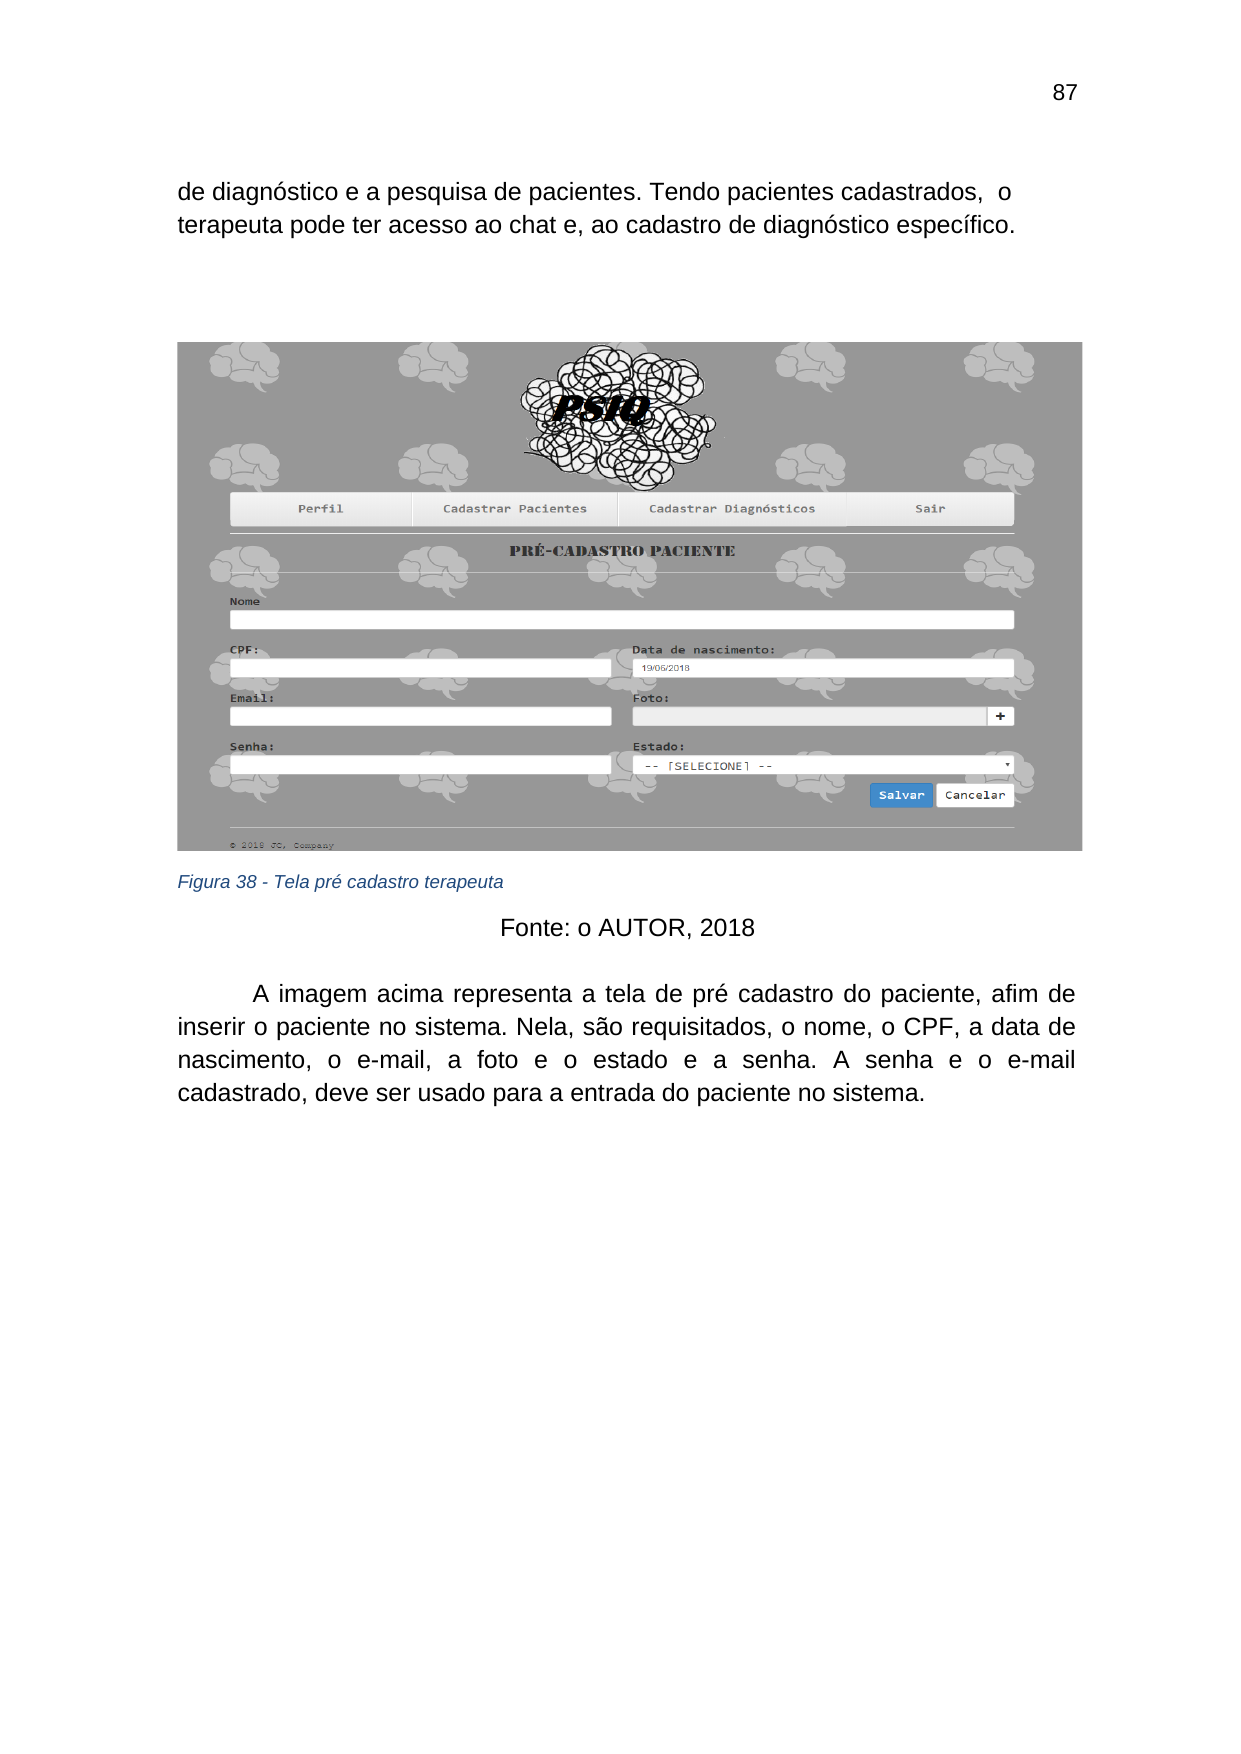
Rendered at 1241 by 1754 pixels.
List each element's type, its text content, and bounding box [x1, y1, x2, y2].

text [177, 177, 1078, 239]
text Figura 38 - Tela pré cadastro terapeuta [177, 871, 1078, 892]
text Fonte: o AUTOR, 2018 [177, 913, 1078, 942]
text A imagem acima representa a tela de pré cadastro do paciente, afim de inserir o paciente no sistema. Nela, são requisitados, o nome, o CPF, a data de nascimento, o e-mail, a foto e o estado e a senha. A senha e o e-mail cadastrado, deve ser usado para a entrada do paciente no sistema. [177, 979, 1078, 1107]
picture [177, 342, 1083, 851]
